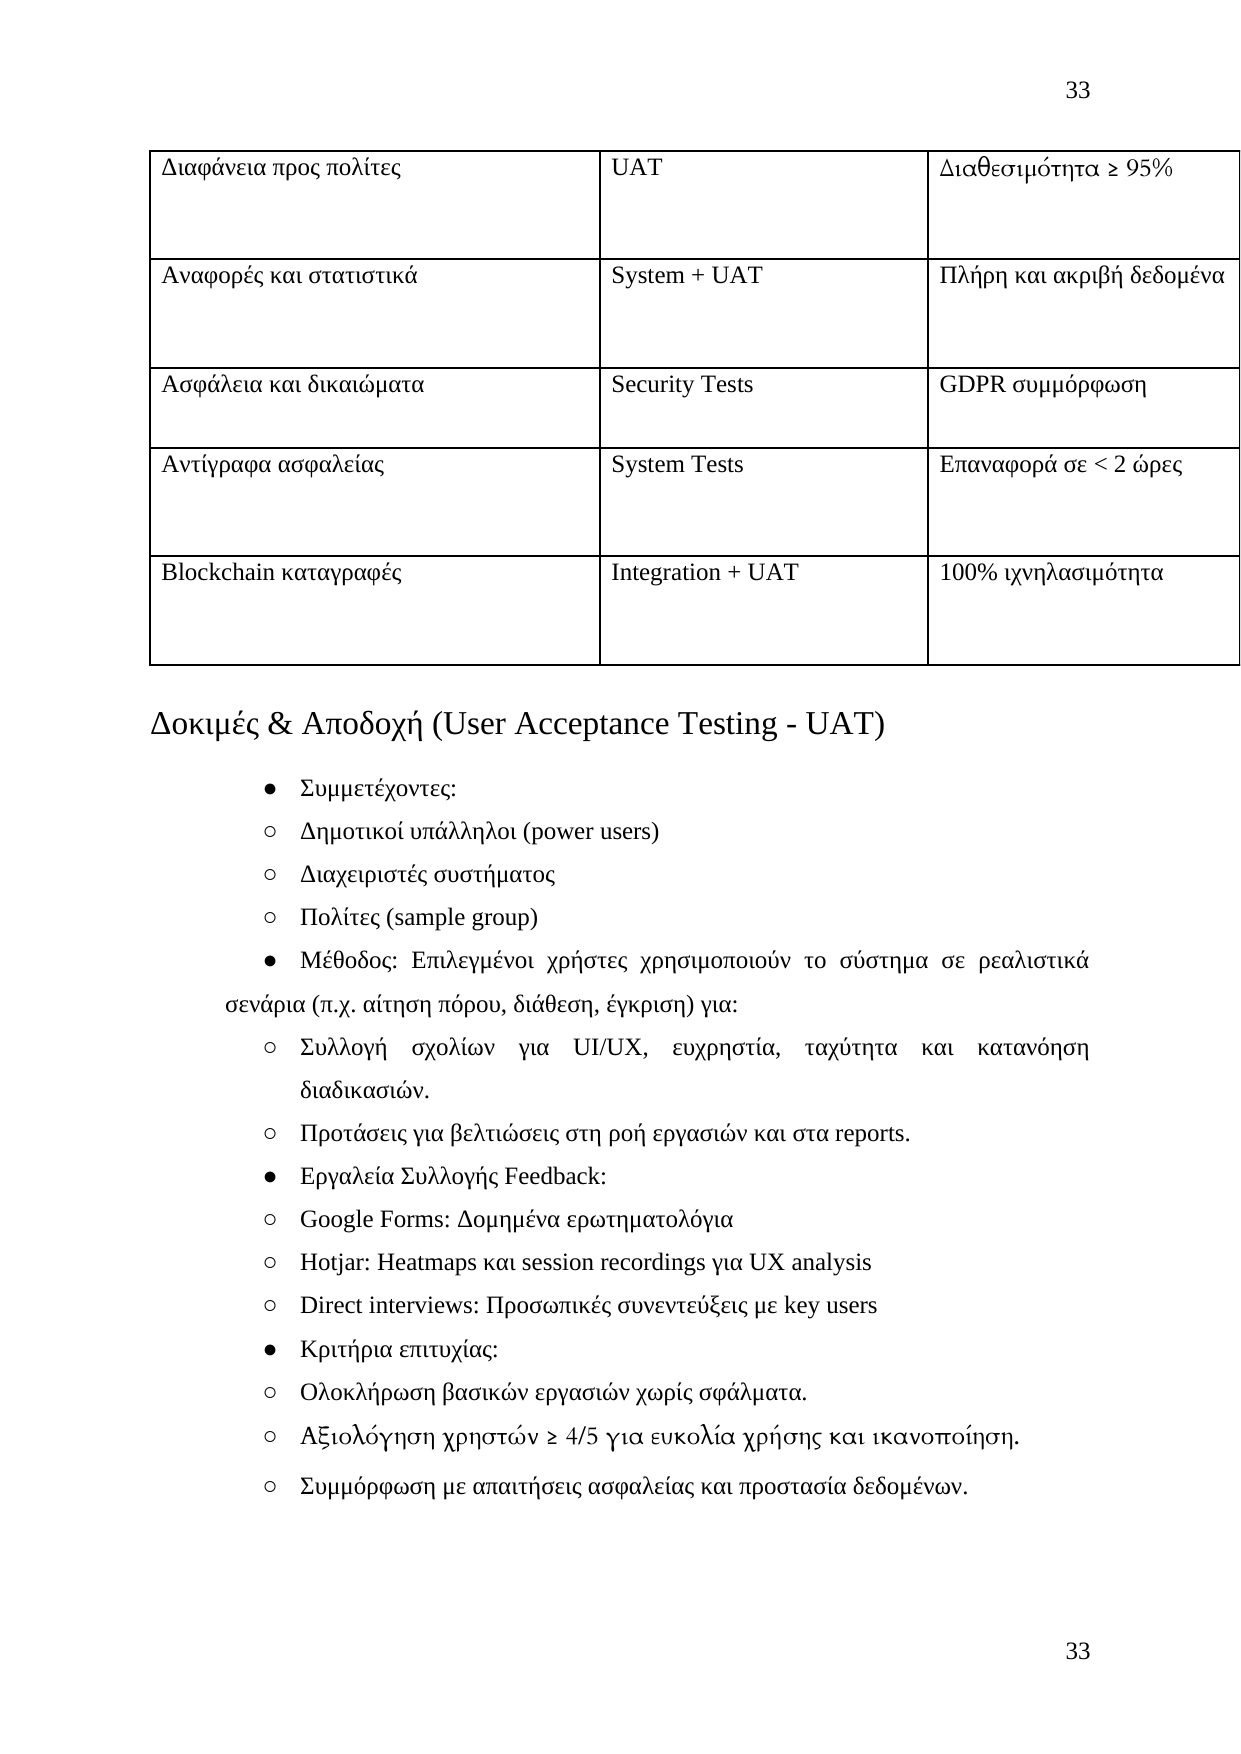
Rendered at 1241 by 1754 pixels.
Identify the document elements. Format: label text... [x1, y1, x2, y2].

table_cell UAT [601, 152, 927, 258]
table_cell System + UAT [601, 260, 927, 367]
table_cell Ασφάλεια και δικαιώματα [151, 369, 599, 447]
list Ολοκλήρωση βασικών εργασιών χωρίς σφάλματα. [262, 1377, 1090, 1406]
list Συμμετέχοντες: [225, 773, 1090, 802]
list Πολίτες (sample group) [262, 902, 1090, 931]
table_cell GDPR συμμόρφωση [929, 369, 1239, 447]
table_cell Αντίγραφα ασφαλείας [151, 449, 599, 555]
list Εργαλεία Συλλογής Feedback: [225, 1161, 1090, 1190]
table_cell Πλήρη και ακριβή δεδομένα [929, 260, 1239, 367]
list Αξιολόγηση χρηστών ≥ 4/5 για ευκολία χρήσης και ικανοποίηση. [262, 1420, 1090, 1454]
list Μέθοδος: Επιλεγμένοι χρήστες χρησιμοποιούν το σύστημα σε ρεαλιστικά σενάρια (π.χ. αίτηση πόρου, διάθεση, έγκριση) για: [225, 946, 1090, 1017]
table_cell Αναφορές και στατιστικά [151, 260, 599, 367]
table_cell 100% ιχνηλασιμότητα [929, 557, 1239, 663]
list Direct interviews: Προσωπικές συνεντεύξεις με key users [262, 1291, 1090, 1319]
list Συλλογή σχολίων για UI/UX, ευχρηστία, ταχύτητα και κατανόηση διαδικασιών. [262, 1032, 1090, 1104]
list Δημοτικοί υπάλληλοι (power users) [262, 816, 1090, 845]
table_cell Blockchain καταγραφές [151, 557, 599, 663]
table_cell Επαναφορά σε < 2 ώρες [929, 449, 1239, 555]
list Κριτήρια επιτυχίας: [225, 1334, 1090, 1362]
list Προτάσεις για βελτιώσεις στη ροή εργασιών και στα reports. [262, 1118, 1090, 1147]
subtitle Δοκιμές & Αποδοχή (User Acceptance Testing - UAT) [150, 703, 1090, 741]
table_cell Integration + UAT [601, 557, 927, 663]
list Google Forms: Δομημένα ερωτηματολόγια [262, 1204, 1090, 1233]
table_cell System Tests [601, 449, 927, 555]
table_cell Security Tests [601, 369, 927, 447]
list Συμμόρφωση με απαιτήσεις ασφαλείας και προστασία δεδομένων. [262, 1471, 1090, 1499]
list Hotjar: Heatmaps και session recordings για UX analysis [262, 1247, 1090, 1276]
table_cell Διαθεσιμότητα ≥ 95% [929, 152, 1239, 258]
table_cell Διαφάνεια προς πολίτες [151, 152, 599, 258]
list Διαχειριστές συστήματος [262, 859, 1090, 888]
